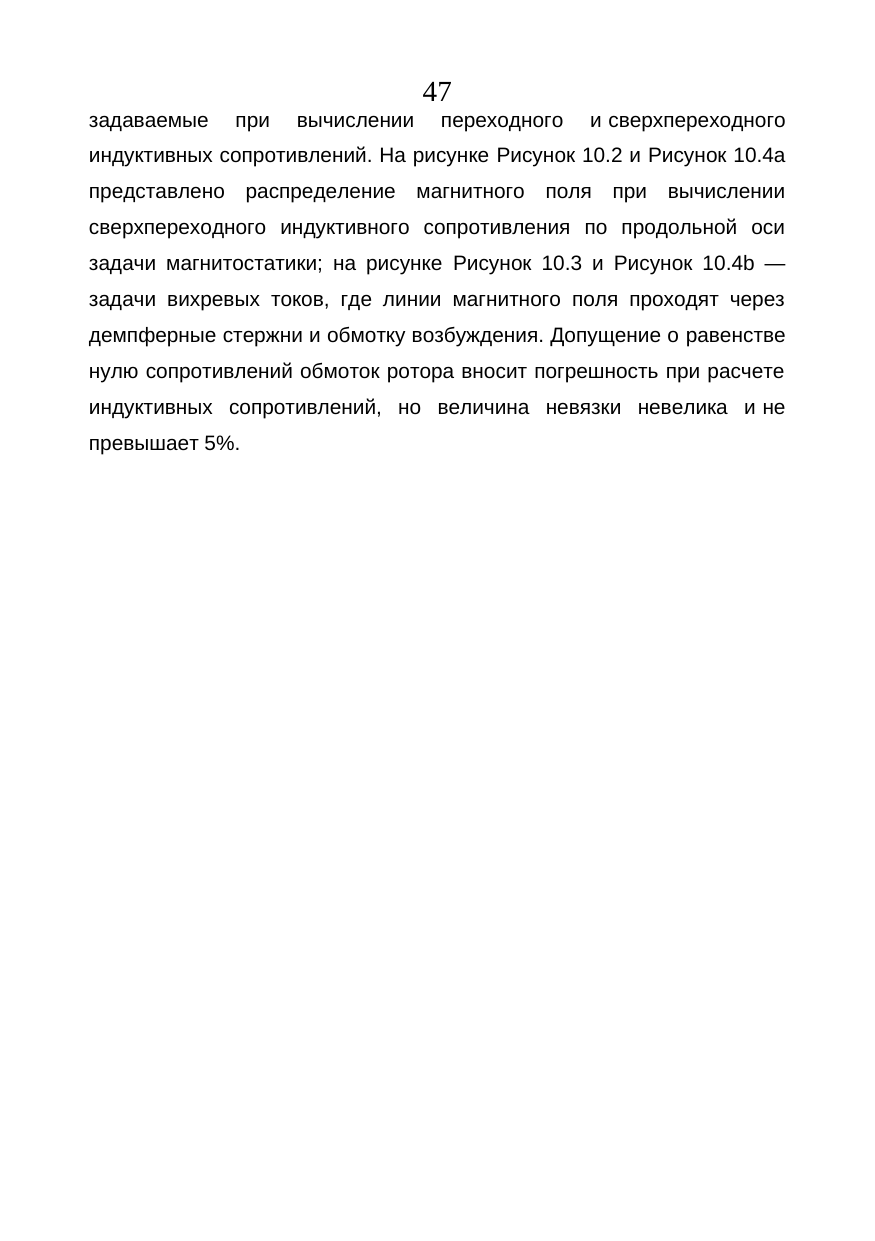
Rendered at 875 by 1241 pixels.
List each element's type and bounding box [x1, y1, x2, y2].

text [89, 107, 785, 455]
